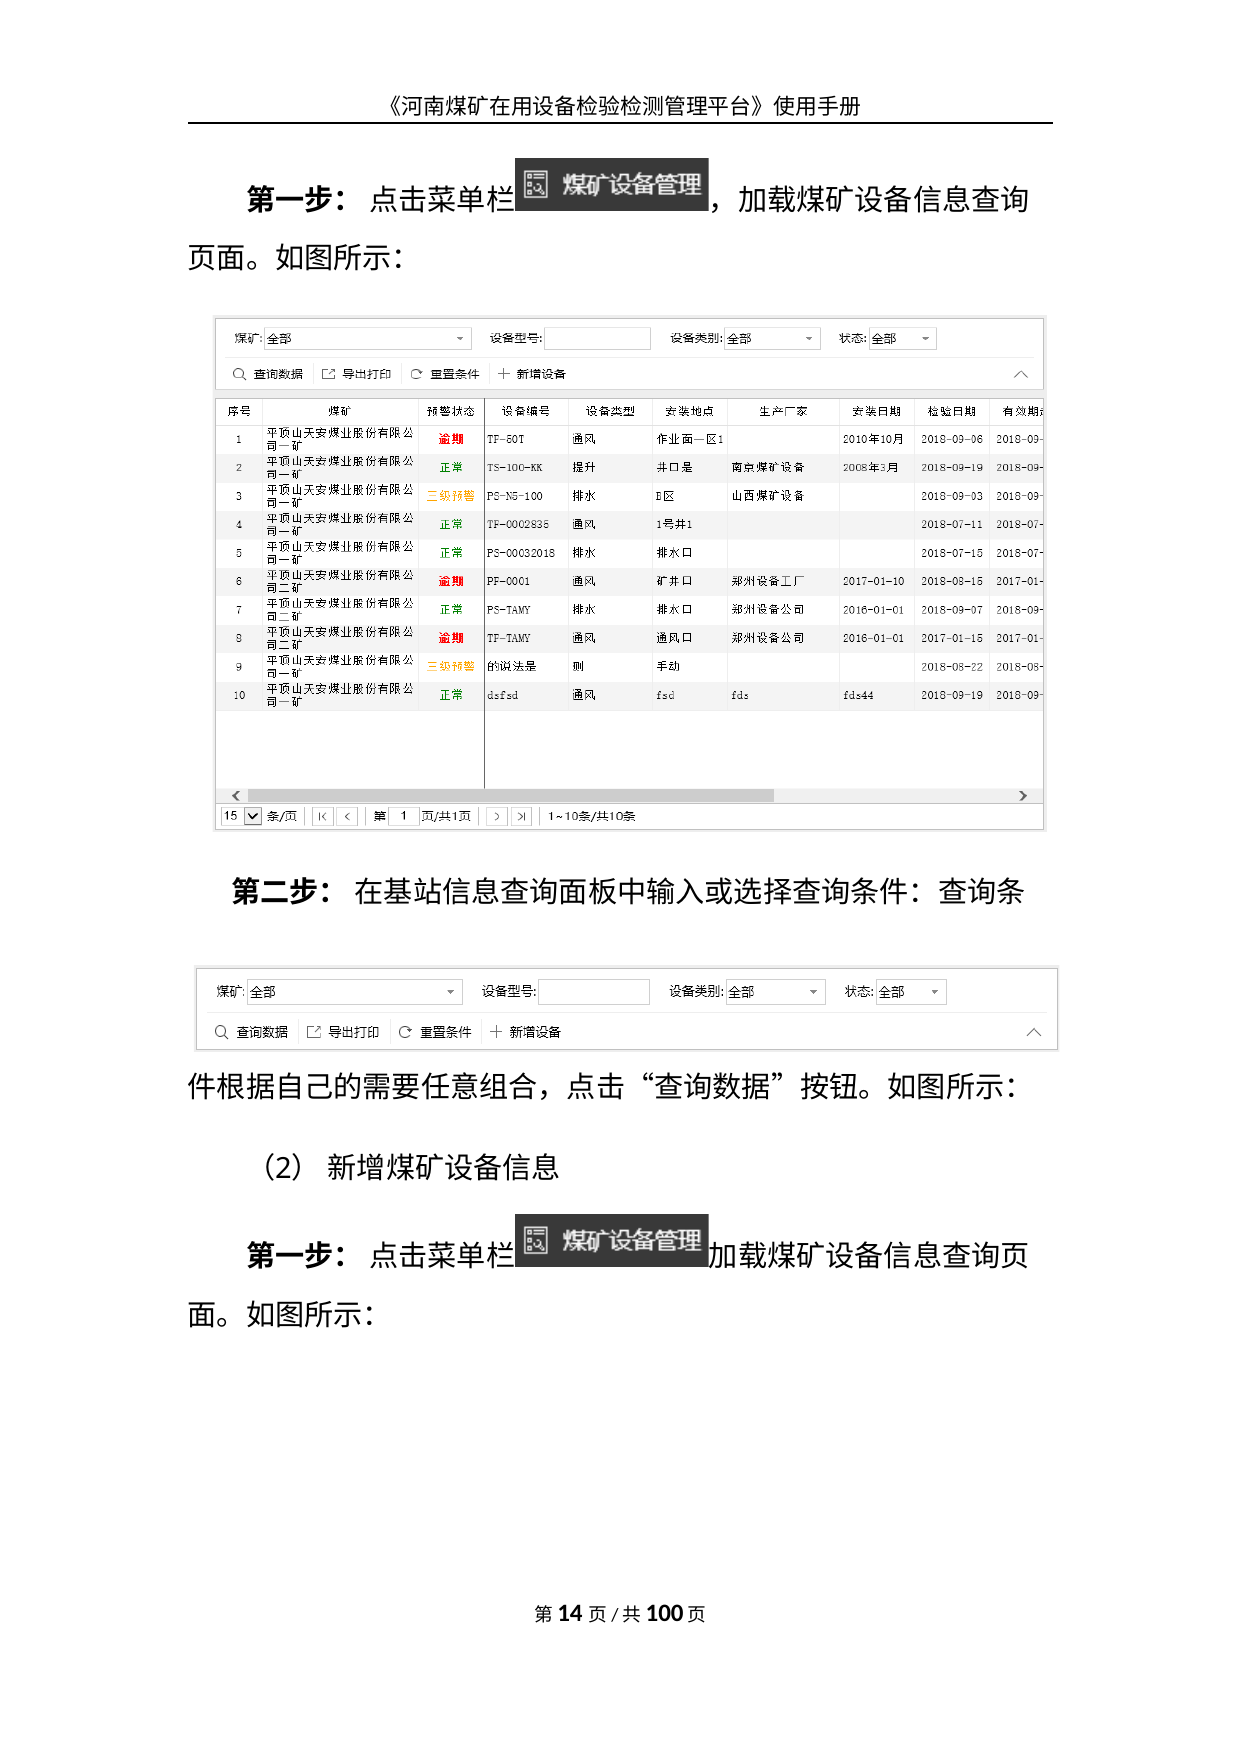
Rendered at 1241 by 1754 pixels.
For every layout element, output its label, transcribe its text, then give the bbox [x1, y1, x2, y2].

list 新增煤矿设备信息 [187, 1133, 1053, 1198]
picture [515, 1214, 709, 1267]
picture [193, 965, 1060, 1052]
picture [212, 315, 1047, 832]
list 点击菜单栏，加载煤矿设备信息查询页面。如图所示： [187, 158, 1053, 288]
list 点击菜单栏加载煤矿设备信息查询页面。如图所示： [187, 1215, 1053, 1345]
picture [515, 158, 709, 211]
